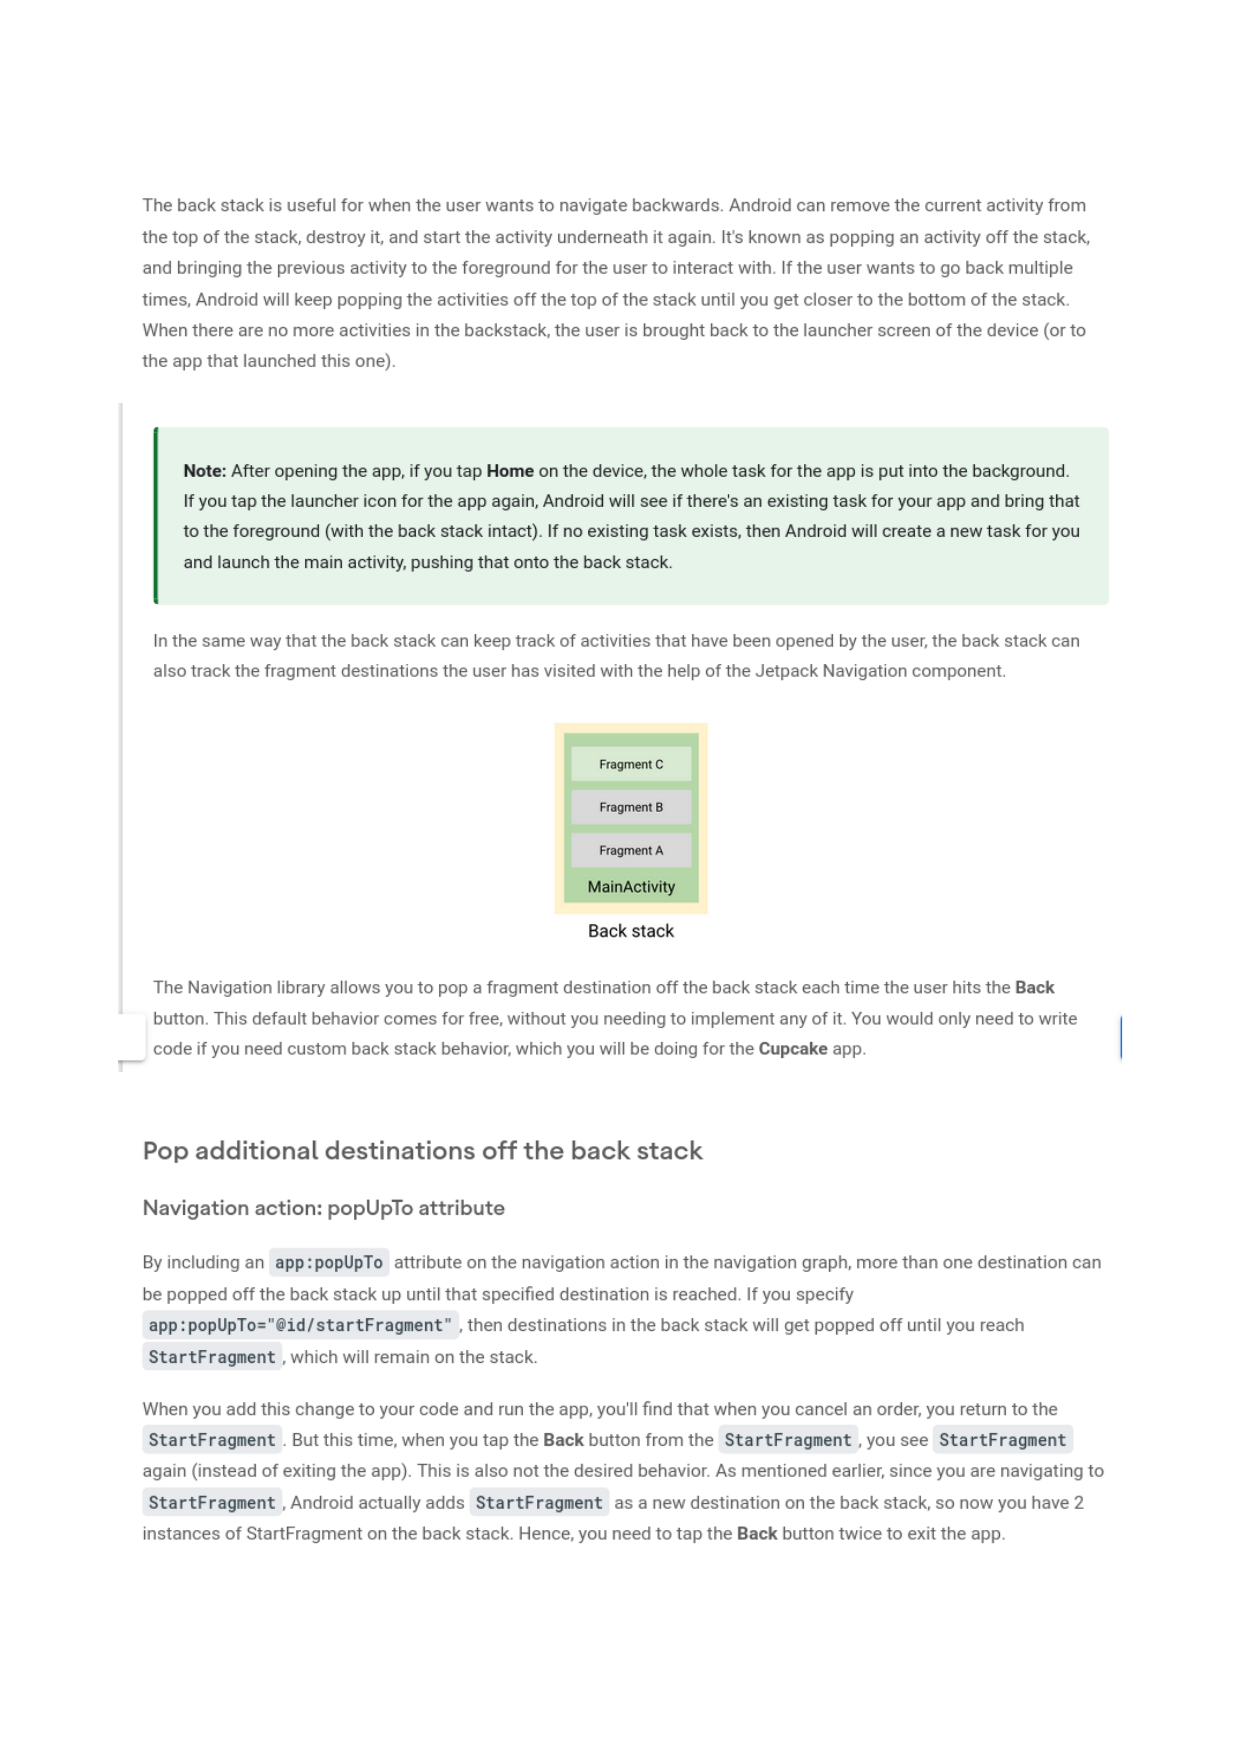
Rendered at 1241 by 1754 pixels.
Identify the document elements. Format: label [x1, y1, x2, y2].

picture [118, 403, 1123, 1072]
picture [118, 176, 1123, 380]
picture [118, 1119, 1123, 1561]
